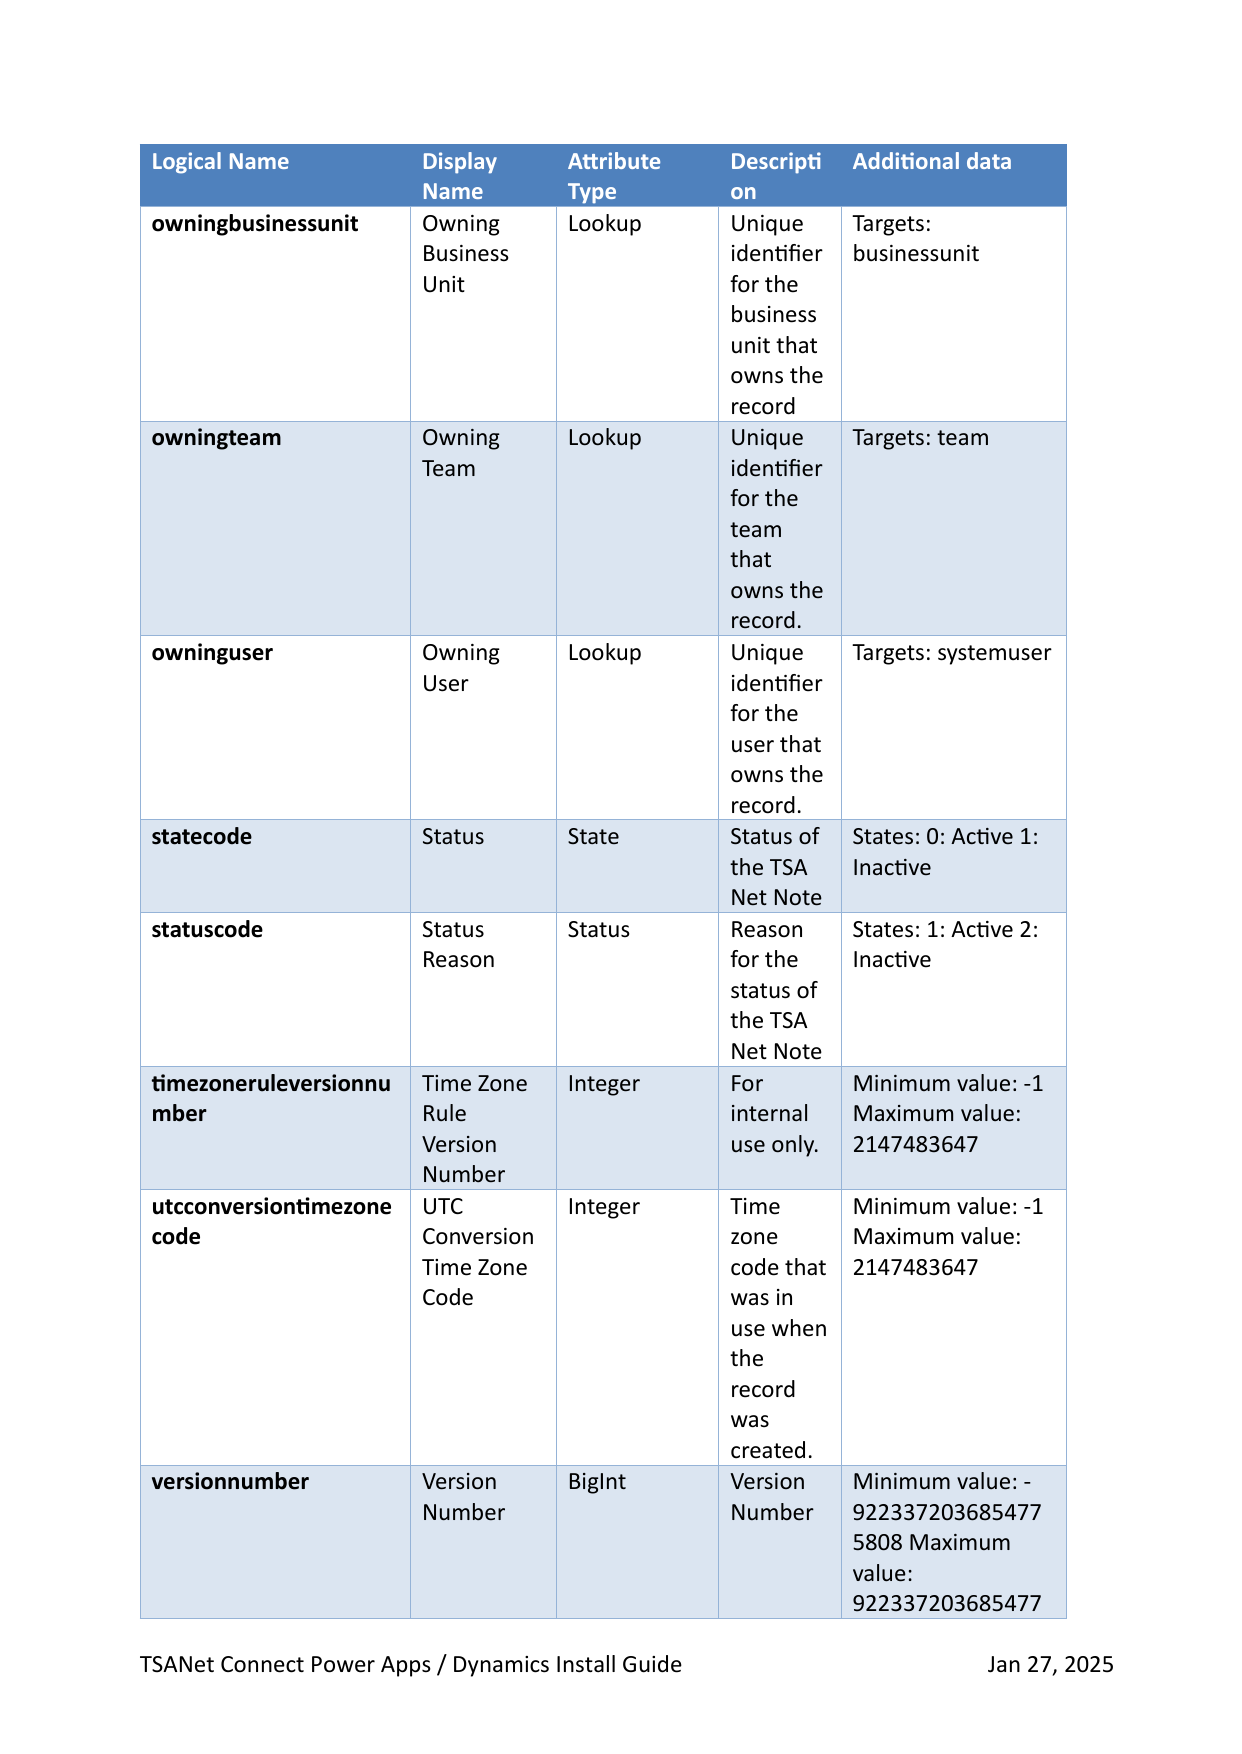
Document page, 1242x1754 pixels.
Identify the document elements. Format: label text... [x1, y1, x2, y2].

table_cell Version Number [411, 1466, 556, 1618]
table_cell utcconversiontimezonecode [141, 1190, 410, 1464]
table_cell Version Number [719, 1466, 841, 1618]
table_cell owningteam [141, 422, 410, 635]
table_cell Unique identifier for the user that owns the record. [719, 636, 841, 819]
table_cell Minimum value: -1 Maximum value: 2147483647 [842, 1190, 1066, 1464]
table_cell Status [411, 820, 556, 912]
table_cell BigInt [557, 1466, 718, 1618]
table_cell Lookup [557, 636, 718, 819]
table_cell Integer [557, 1190, 718, 1464]
table_cell States: 1: Active 2: Inactive [842, 913, 1066, 1066]
table_cell versionnumber [141, 1466, 410, 1618]
table_cell Lookup [557, 207, 718, 421]
table_cell Unique identifier for the business unit that owns the record [719, 207, 841, 421]
table_cell Status [557, 913, 718, 1066]
table_header Additional data [842, 145, 1066, 206]
table_header Description [719, 145, 841, 206]
table_cell timezoneruleversionnumber [141, 1067, 410, 1189]
table_cell owningbusinessunit [141, 207, 410, 421]
table_cell Minimum value: -1 Maximum value: 2147483647 [842, 1067, 1066, 1189]
table_header Logical Name [141, 145, 410, 206]
table_cell Owning Business Unit [411, 207, 556, 421]
table_cell Owning User [411, 636, 556, 819]
table_cell Time Zone Rule Version Number [411, 1067, 556, 1189]
table_cell Reason for the status of the TSA Net Note [719, 913, 841, 1066]
table_cell Time zone code that was in use when the record was created. [719, 1190, 841, 1464]
table_header Display Name [411, 145, 556, 206]
table_cell Targets: businessunit [842, 207, 1066, 421]
table_cell States: 0: Active 1: Inactive [842, 820, 1066, 912]
table_header Attribute Type [557, 145, 718, 206]
table_cell Status Reason [411, 913, 556, 1066]
table_cell owninguser [141, 636, 410, 819]
table_cell Integer [557, 1067, 718, 1189]
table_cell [842, 1466, 1066, 1618]
table_cell State [557, 820, 718, 912]
table_cell statuscode [141, 913, 410, 1066]
table_cell Unique identifier for the team that owns the record. [719, 422, 841, 635]
table_cell For internal use only. [719, 1067, 841, 1189]
table_cell Owning Team [411, 422, 556, 635]
table_cell UTC Conversion Time Zone Code [411, 1190, 556, 1464]
table_cell statecode [141, 820, 410, 912]
table_cell Targets: systemuser [842, 636, 1066, 819]
table_cell Targets: team [842, 422, 1066, 635]
table_cell Status of the TSA Net Note [719, 820, 841, 912]
table_cell Lookup [557, 422, 718, 635]
